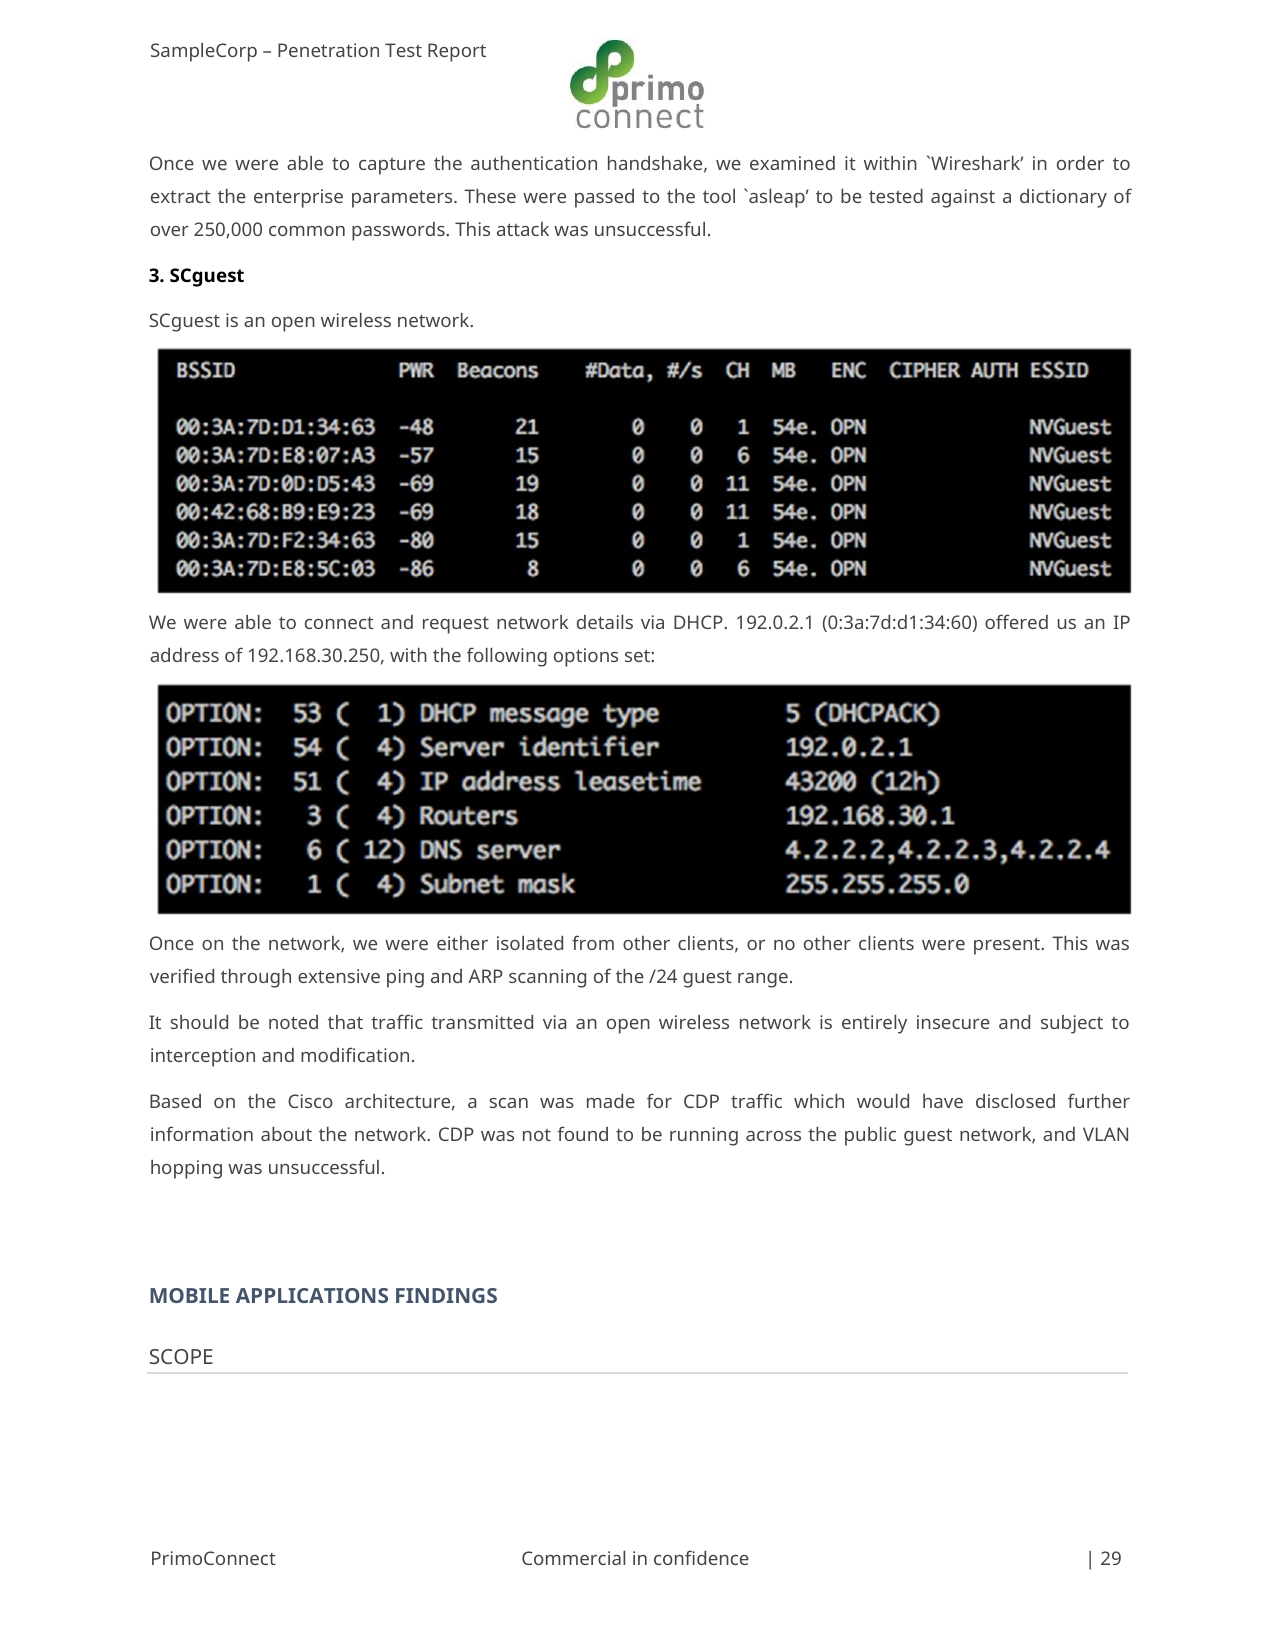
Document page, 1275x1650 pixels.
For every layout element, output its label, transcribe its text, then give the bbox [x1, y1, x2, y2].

subtitle MOBILE APPLICATIONS FINDINGS [148, 1281, 1132, 1309]
text Once on the network, we were either isolated from other clients, or no other clients were present. This was verified through extensive ping and ARP scanning of the /24 guest range. [148, 930, 1132, 989]
picture [568, 37, 705, 131]
text Based on the Cisco architecture, a scan was made for CDP traffic which would have disclosed further information about the network. CDP was not found to be running across the public guest network, and VLAN hopping was unsuccessful. [148, 1088, 1132, 1180]
text 3. SCguest [148, 262, 1132, 287]
text It should be noted that traffic transmitted via an open wireless network is entirely insecure and subject to interception and modification. [148, 1009, 1132, 1068]
subtitle SCOPE [148, 1342, 1132, 1370]
picture [156, 683, 1132, 915]
text We were able to connect and request network details via DHCP. 192.0.2.1 (0:3a:7d:d1:34:60) offered us an IP address of 192.168.30.250, with the following options set: [148, 609, 1132, 668]
picture [156, 347, 1132, 594]
text Once we were able to capture the authentication handshake, we examined it within `Wireshark’ in order to extract the enterprise parameters. These were passed to the tool `asleap’ to be tested against a dictionary of over 250,000 common passwords. This attack was unsuccessful. [148, 150, 1132, 242]
text SCguest is an open wireless network. [148, 308, 1132, 333]
